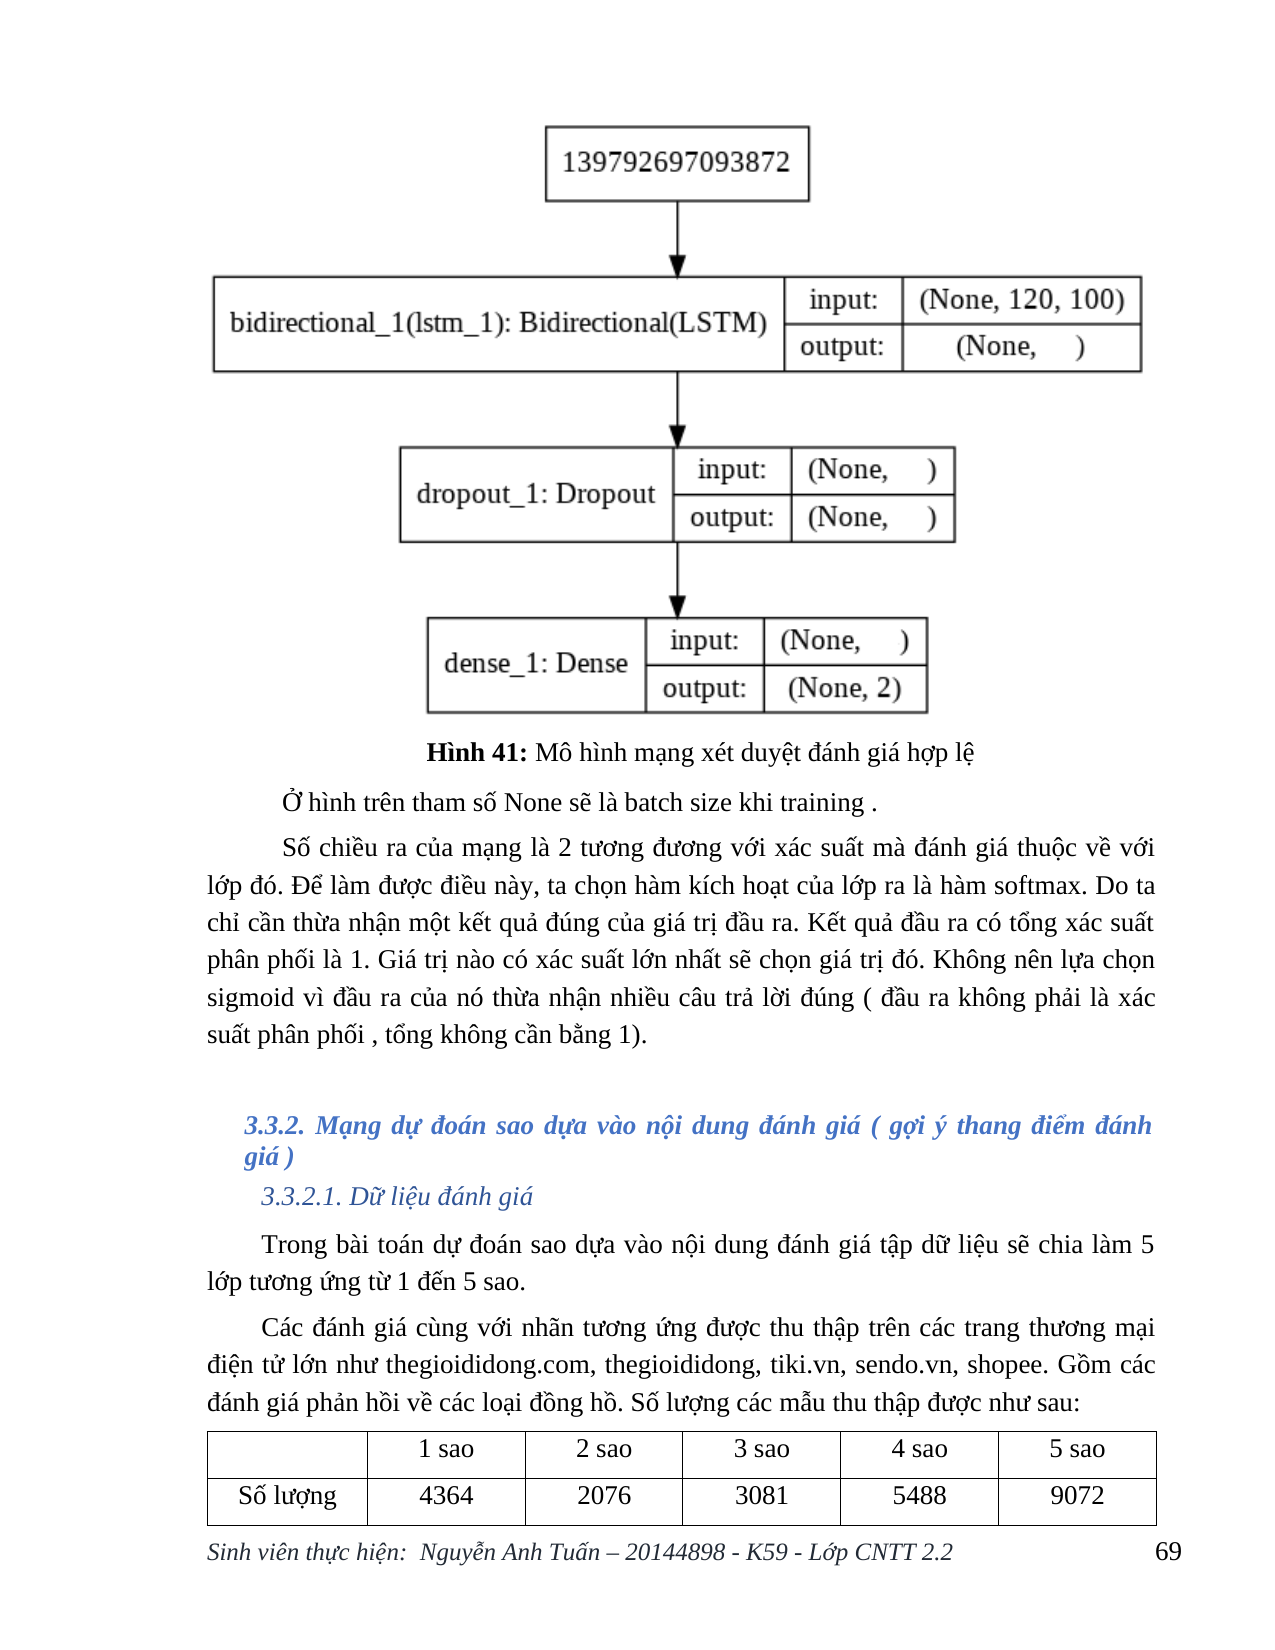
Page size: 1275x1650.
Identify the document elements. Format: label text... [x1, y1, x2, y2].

text Các đánh giá cùng với nhãn tương ứng được thu thập trên các trang thương mại điện tử lớn như thegioididong.com, thegioididong, tiki.vn, sendo.vn, shopee. Gồm các đánh giá phản hồi về các loại đồng hồ. Số lượng các mẫu thu thập được như sau: [207, 1311, 1157, 1417]
table_header 1 sao [368, 1432, 525, 1478]
table_header 5 sao [999, 1432, 1156, 1478]
subtitle Mô hình mạng xét duyệt đánh giá hợp lệ [244, 736, 1157, 767]
text Trong bài toán dự đoán sao dựa vào nội dung đánh giá tập dữ liệu sẽ chia làm 5 lớp tương ứng từ 1 đến 5 sao. [207, 1228, 1157, 1297]
table_header 4 sao [841, 1432, 998, 1478]
table_cell Số lượng [208, 1479, 367, 1524]
table_cell 5488 [841, 1479, 998, 1524]
table_cell 2076 [526, 1479, 682, 1524]
picture [206, 118, 1149, 722]
table_header 3 sao [683, 1432, 840, 1478]
table_cell 4364 [368, 1479, 525, 1524]
text Số chiều ra của mạng là 2 tương đương với xác suất mà đánh giá thuộc về với lớp đó. Để làm được điều này, ta chọn hàm kích hoạt của lớp ra là hàm softmax. Do ta chỉ cần thừa nhận một kết quả đúng của giá trị đầu ra. Kết quả đầu ra có tổng xác suất phân phối là 1. Giá trị nào có xác suất lớn nhất sẽ chọn giá trị đó. Không nên lựa chọn sigmoid vì đầu ra của nó thừa nhận nhiều câu trả lời đúng ( đầu ra không phải là xác suất phân phối , tổng không cần bằng 1). [207, 832, 1157, 1049]
table_cell 3081 [683, 1479, 840, 1524]
text Ở hình trên tham số None sẽ là batch size khi training . [282, 786, 1157, 817]
subtitle 3.3.2. Mạng dự đoán sao dựa vào nội dung đánh giá ( gợi ý thang điểm đánh giá ) [244, 1109, 1157, 1172]
table_header [208, 1432, 367, 1478]
subtitle 3.3.2.1. Dữ liệu đánh giá [261, 1180, 1157, 1211]
table_cell 9072 [999, 1479, 1156, 1524]
table_header 2 sao [526, 1432, 682, 1478]
